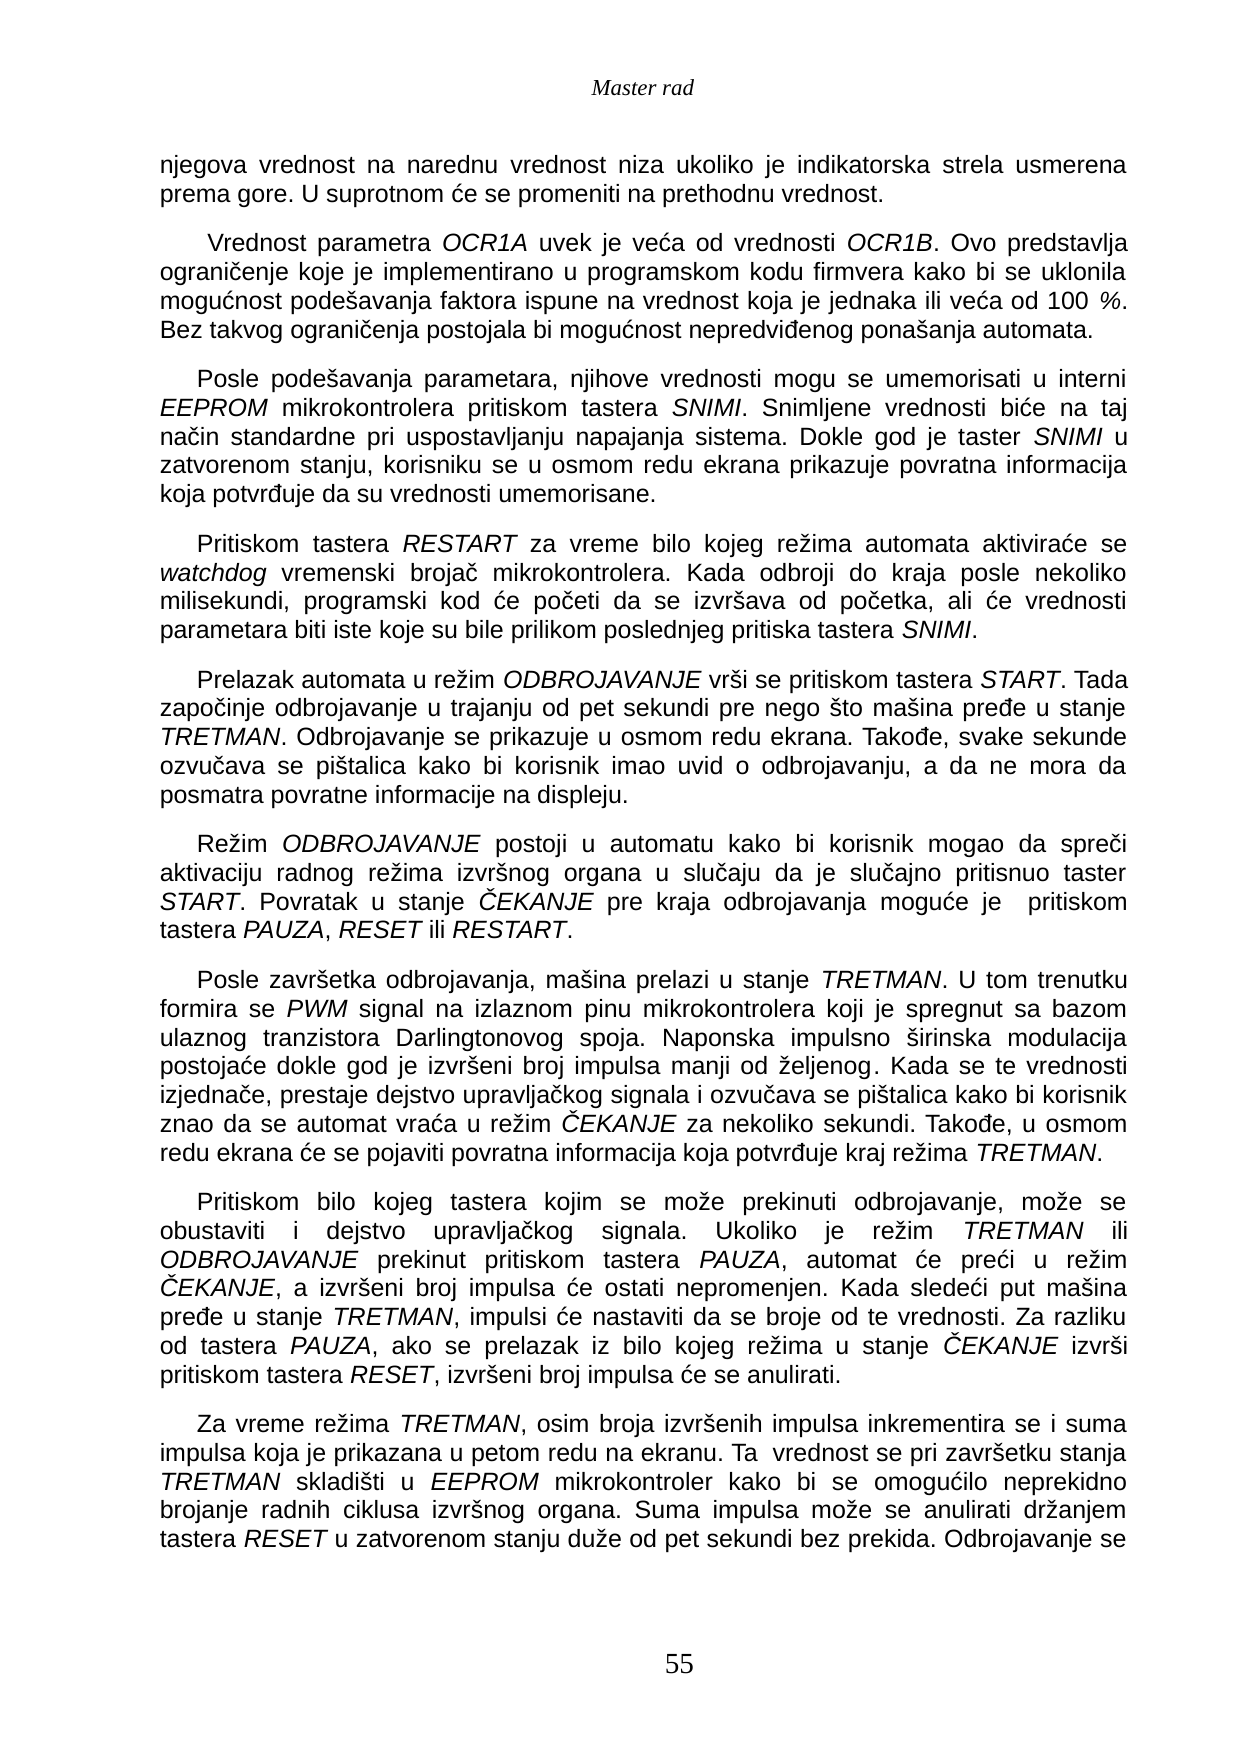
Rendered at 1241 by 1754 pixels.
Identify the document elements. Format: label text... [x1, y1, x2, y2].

text Režim ODBROJAVANJE postoji u automatu kako bi korisnik mogao da spreči aktivaciju radnog režima izvršnog organa u slučaju da je slučajno pritisnuo taster START. Povratak u stanje ČEKANJE pre kraja odbrojavanja moguće je pritiskom tastera PAUZA, RESET ili RESTART. [159, 829, 1128, 944]
text Pritiskom tastera RESTART za vreme bilo kojeg režima automata aktiviraće se watchdog vremenski brojač mikrokontrolera. Kada odbroji do kraja posle nekoliko milisekundi, programski kod će početi da se izvršava od početka, ali će vrednosti parametara biti iste koje su bile prilikom poslednjeg pritiska tastera SNIMI. [159, 529, 1128, 644]
text Vrednost parametra OCR1A uvek je veća od vrednosti OCR1B. Ovo predstavlja ograničenje koje je implementirano u programskom kodu firmvera kako bi se uklonila mogućnost podešavanja faktora ispune na vrednost koja je jednaka ili veća od 100 %. Bez takvog ograničenja postojala bi mogućnost nepredviđenog ponašanja automata. [159, 228, 1128, 343]
text Posle podešavanja parametara, njihove vrednosti mogu se umemorisati u interni EEPROM mikrokontrolera pritiskom tastera SNIMI. Snimljene vrednosti biće na taj način standardne pri uspostavljanju napajanja sistema. Dokle god je taster SNIMI u zatvorenom stanju, korisniku se u osmom redu ekrana prikazuje povratna informacija koja potvrđuje da su vrednosti umemorisane. [159, 364, 1128, 508]
text Pritiskom bilo kojeg tastera kojim se može prekinuti odbrojavanje, može se obustaviti i dejstvo upravljačkog signala. Ukoliko je režim TRETMAN ili ODBROJAVANJE prekinut pritiskom tastera PAUZA, automat će preći u režim ČEKANJE, a izvršeni broj impulsa će ostati nepromenjen. Kada sledeći put mašina pređe u stanje TRETMAN, impulsi će nastaviti da se broje od te vrednosti. Za razliku od tastera PAUZA, ako se prelazak iz bilo kojeg režima u stanje ČEKANJE izvrši pritiskom tastera RESET, izvršeni broj impulsa će se anulirati. [159, 1187, 1128, 1388]
text Posle završetka odbrojavanja, mašina prelazi u stanje TRETMAN. U tom trenutku formira se PWM signal na izlaznom pinu mikrokontrolera koji je spregnut sa bazom ulaznog tranzistora Darlingtonovog spoja. Naponska impulsno širinska modulacija postojaće dokle god je izvršeni broj impulsa manji od željenog. Kada se te vrednosti izjednače, prestaje dejstvo upravljačkog signala i ozvučava se pištalica kako bi korisnik znao da se automat vraća u režim ČEKANJE za nekoliko sekundi. Takođe, u osmom redu ekrana će se pojaviti povratna informacija koja potvrđuje kraj režima TRETMAN. [159, 965, 1128, 1166]
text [159, 1409, 1128, 1553]
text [159, 150, 1128, 207]
text Prelazak automata u režim ODBROJAVANJE vrši se pritiskom tastera START. Tada započinje odbrojavanje u trajanju od pet sekundi pre nego što mašina pređe u stanje TRETMAN. Odbrojavanje se prikazuje u osmom redu ekrana. Takođe, svake sekunde ozvučava se pištalica kako bi korisnik imao uvid o odbrojavanju, a da ne mora da posmatra povratne informacije na displeju. [159, 664, 1128, 808]
